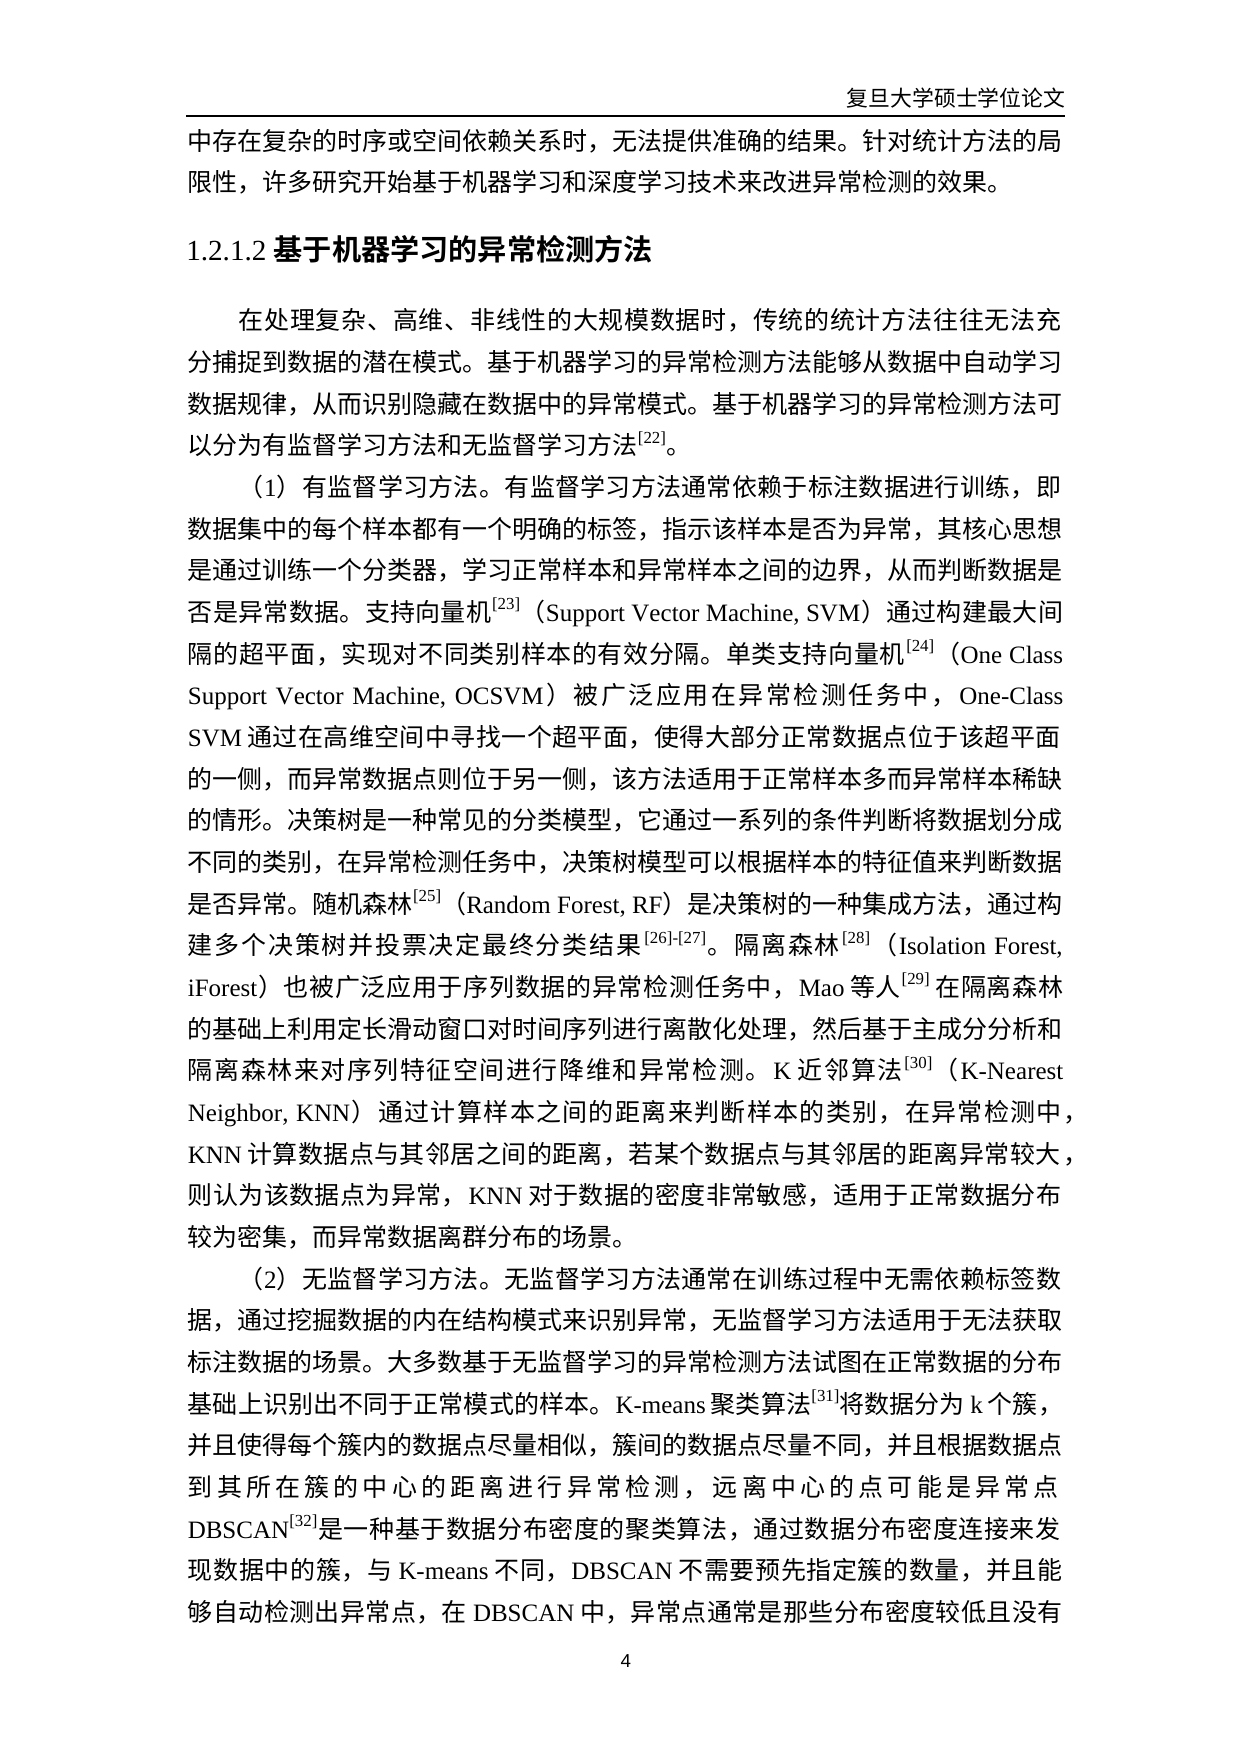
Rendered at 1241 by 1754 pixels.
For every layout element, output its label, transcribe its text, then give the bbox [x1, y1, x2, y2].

text （1）有监督学习方法。有监督学习方法通常依赖于标注数据进行训练，即数据集中的每个样本都有一个明确的标签，指示该样本是否为异常，其核心思想是通过训练一个分类器，学习正常样本和异常样本之间的边界，从而判断数据是否是异常数据。支持向量机[23]（Support Vector Machine, SVM）通过构建最大间隔的超平面，实现对不同类别样本的有效分隔。单类支持向量机[24]（One Class Support Vector Machine, OCSVM）被广泛应用在异常检测任务中，One-Class SVM通过在高维空间中寻找一个超平面，使得大部分正常数据点位于该超平面的一侧，而异常数据点则位于另一侧，该方法适用于正常样本多而异常样本稀缺的情形。决策树是一种常见的分类模型，它通过一系列的条件判断将数据划分成不同的类别，在异常检测任务中，决策树模型可以根据样本的特征值来判断数据是否异常。随机森林[25]（Random Forest, RF）是决策树的一种集成方法，通过构建多个决策树并投票决定最终分类结果[26-27]。隔离森林[28]（Isolation Forest, iForest）也被广泛应用于序列数据的异常检测任务中，Mao等人[29] 在隔离森林的基础上利用定长滑动窗口对时间序列进行离散化处理，然后基于主成分分析和隔离森林来对序列特征空间进行降维和异常检测。K近邻算法[30]（K-Nearest Neighbor, KNN）通过计算样本之间的距离来判断样本的类别，在异常检测中，KNN计算数据点与其邻居之间的距离，若某个数据点与其邻居的距离异常较大，则认为该数据点为异常，KNN对于数据的密度非常敏感，适用于正常数据分布较为密集，而异常数据离群分布的场景。 [188, 463, 1063, 1255]
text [188, 117, 1063, 200]
text 在处理复杂、高维、非线性的大规模数据时，传统的统计方法往往无法充分捕捉到数据的潜在模式。基于机器学习的异常检测方法能够从数据中自动学习数据规律，从而识别隐藏在数据中的异常模式。基于机器学习的异常检测方法可以分为有监督学习方法和无监督学习方法[22]。 [188, 296, 1063, 463]
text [188, 1255, 1063, 1630]
subtitle 基于机器学习的异常检测方法 [186, 227, 1065, 269]
